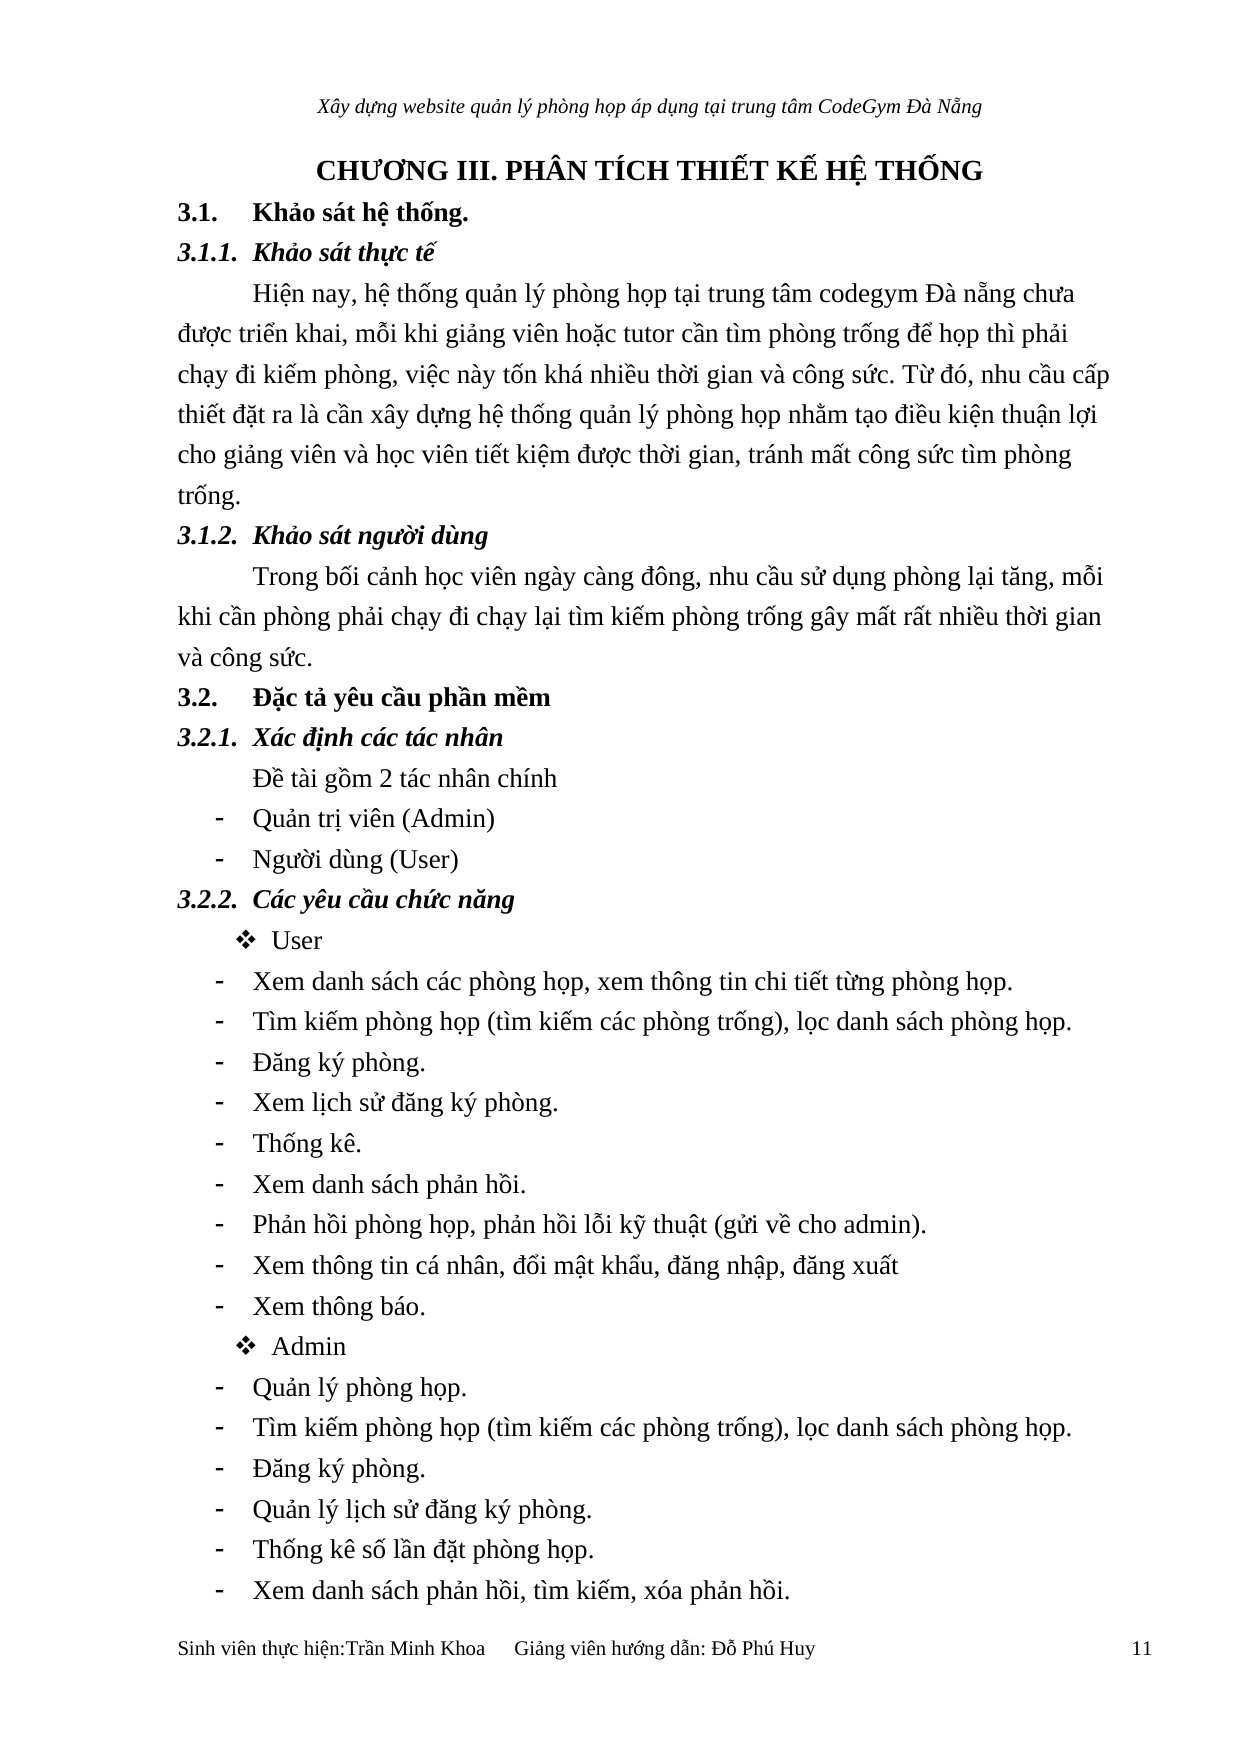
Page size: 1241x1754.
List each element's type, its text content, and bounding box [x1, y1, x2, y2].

list Quản lý phòng họp. [215, 1371, 1122, 1402]
list Thống kê số lần đặt phòng họp. [215, 1533, 1122, 1565]
list Quản lý lịch sử đăng ký phòng. [215, 1493, 1122, 1524]
list Xem lịch sử đăng ký phòng. [215, 1087, 1122, 1118]
list Xem danh sách các phòng họp, xem thông tin chi tiết từng phòng họp. [215, 965, 1122, 996]
list Quản trị viên (Admin) [215, 802, 1122, 834]
list Tìm kiếm phòng họp (tìm kiếm các phòng trống), lọc danh sách phòng họp. [215, 1412, 1122, 1443]
text CHƯƠNG III. PHÂN TÍCH THIẾT KẾ HỆ THỐNG [177, 153, 1122, 186]
list Xem danh sách phản hồi. [215, 1168, 1122, 1199]
list 3.2.2. Các yêu cầu chức năng [177, 884, 1122, 915]
list Đăng ký phòng. [215, 1452, 1122, 1483]
list 3.2.1. Xác định các tác nhân [177, 722, 1122, 753]
list 3.1.2. Khảo sát người dùng [177, 519, 1122, 551]
text Đề tài gồm 2 tác nhân chính [177, 762, 1122, 793]
text Hiện nay, hệ thống quản lý phòng họp tại trung tâm codegym Đà nẵng chưa được triển khai, mỗi khi giảng viên hoặc tutor cần tìm phòng trống để họp thì phải chạy đi kiếm phòng, việc này tốn khá nhiều thời gian và công sức. Từ đó, nhu cầu cấp thiết đặt ra là cần xây dựng hệ thống quản lý phòng họp nhằm tạo điều kiện thuận lợi cho giảng viên và học viên tiết kiệm được thời gian, tránh mất công sức tìm phòng trống. [177, 277, 1122, 510]
list Xem thông báo. [215, 1290, 1122, 1321]
text Trong bối cảnh học viên ngày càng đông, nhu cầu sử dụng phòng lại tăng, mỗi khi cần phòng phải chạy đi chạy lại tìm kiếm phòng trống gây mất rất nhiều thời gian và công sức. [177, 560, 1122, 672]
list Thống kê. [215, 1127, 1122, 1158]
list Người dùng (User) [215, 843, 1122, 874]
list 3.1.1. Khảo sát thực tế [177, 237, 1122, 268]
list Admin [233, 1330, 1122, 1362]
list User [233, 924, 1122, 955]
list Tìm kiếm phòng họp (tìm kiếm các phòng trống), lọc danh sách phòng họp. [215, 1005, 1122, 1037]
list 3.1. Khảo sát hệ thống. [177, 196, 1122, 227]
list Đăng ký phòng. [215, 1046, 1122, 1077]
list 3.2. Đặc tả yêu cầu phần mềm [177, 681, 1122, 712]
list Xem thông tin cá nhân, đổi mật khẩu, đăng nhập, đăng xuất [215, 1249, 1122, 1280]
list Xem danh sách phản hồi, tìm kiếm, xóa phản hồi. [215, 1574, 1122, 1605]
list Phản hồi phòng họp, phản hồi lỗi kỹ thuật (gửi về cho admin). [215, 1208, 1122, 1240]
